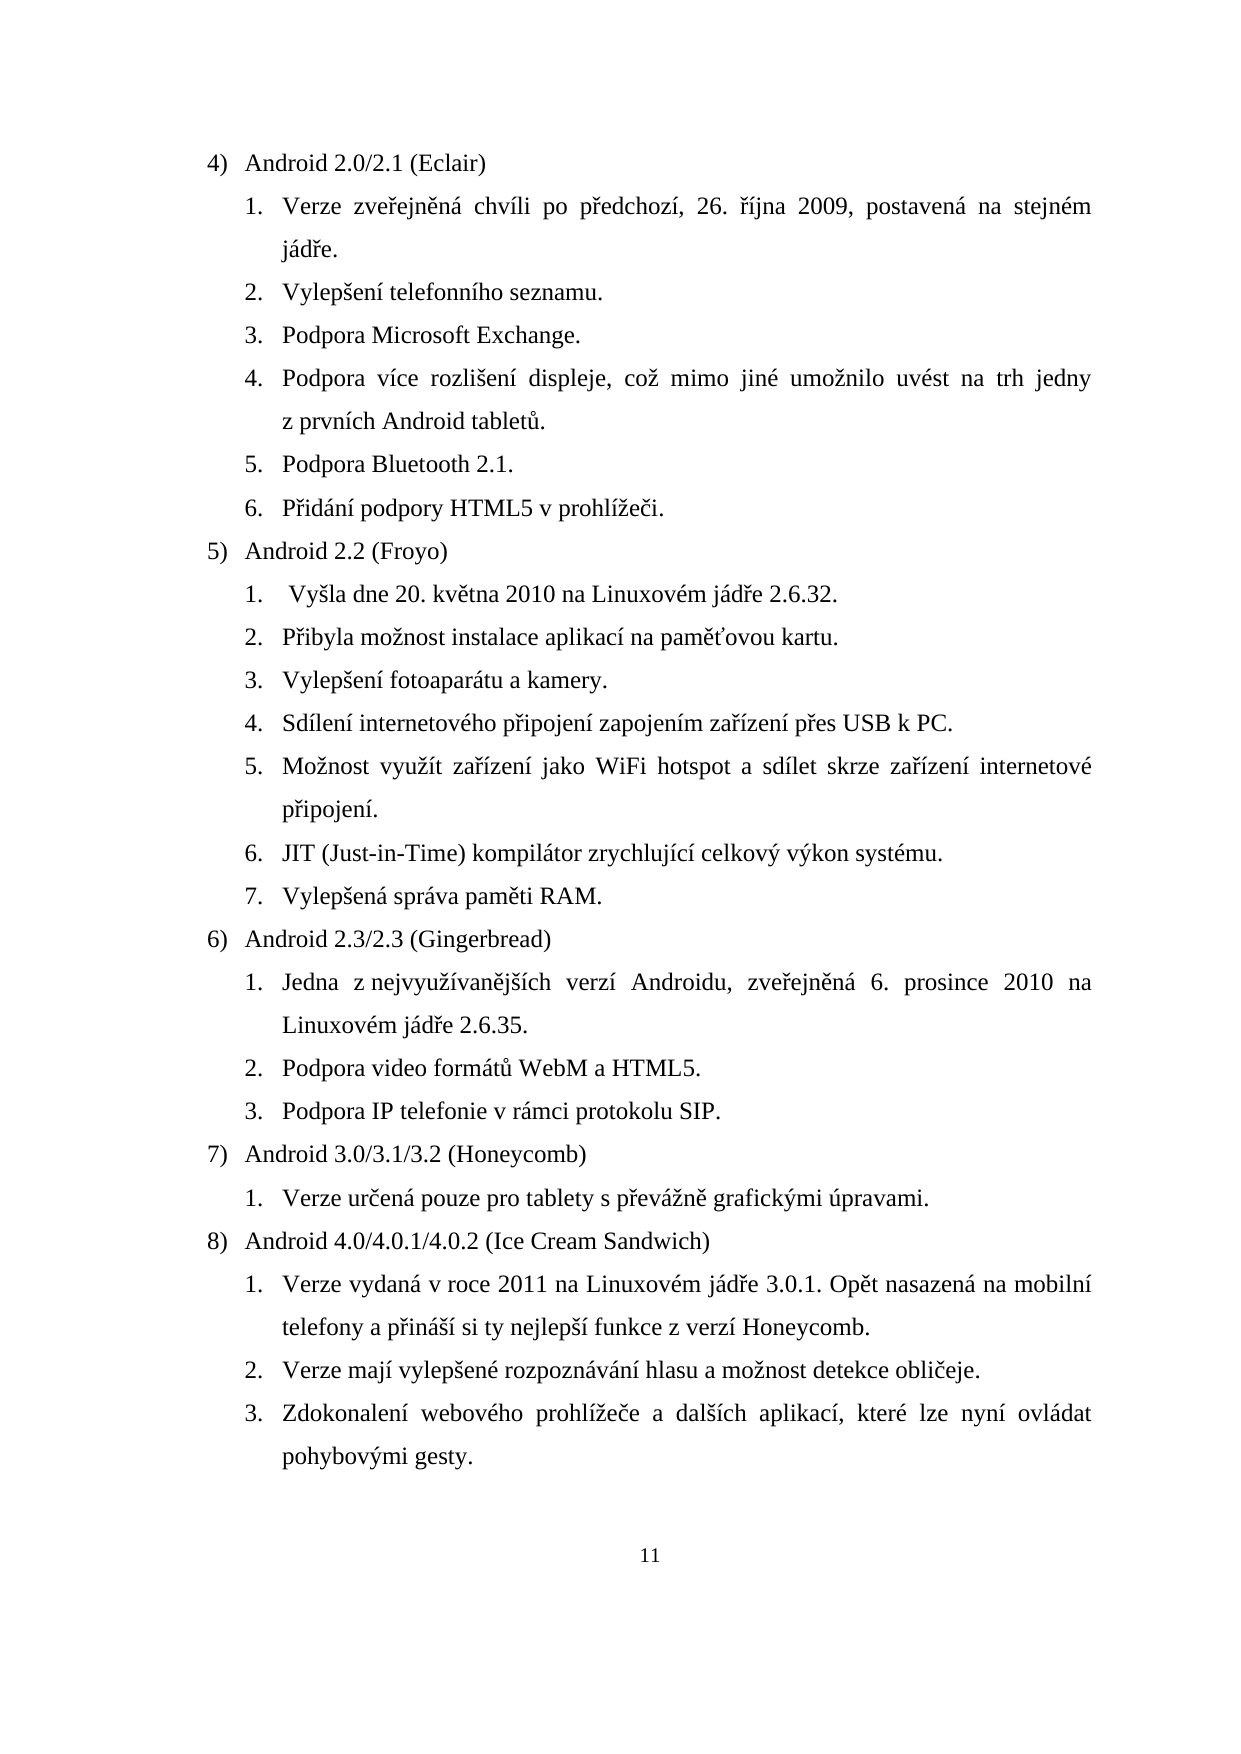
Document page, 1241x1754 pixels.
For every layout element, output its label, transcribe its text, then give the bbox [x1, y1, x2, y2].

list Možnost využít zařízení jako WiFi hotspot a sdílet skrze zařízení internetové připojení. [244, 751, 1092, 823]
list Verze vydaná v roce 2011 na Linuxovém jádře 3.0.1. Opět nasazená na mobilní telefony a přináší si ty nejlepší funkce z verzí Honeycomb. [244, 1269, 1092, 1341]
list Vylepšená správa paměti RAM. [244, 881, 1092, 909]
list Verze určená pouze pro tablety s převážně grafickými úpravami. [244, 1183, 1092, 1211]
list Podpora Microsoft Exchange. [244, 320, 1092, 349]
list Podpora více rozlišení displeje, což mimo jiné umožnilo uvést na trh jedny z prvních Android tabletů. [244, 363, 1092, 435]
list Verze mají vylepšené rozpoznávání hlasu a možnost detekce obličeje. [244, 1355, 1092, 1384]
list Android 4.0/4.0.1/4.0.2 (Ice Cream Sandwich) [207, 1226, 1092, 1254]
list Vylepšení telefonního seznamu. [244, 277, 1092, 306]
list Vylepšení fotoaparátu a kamery. [244, 665, 1092, 694]
list Android 2.3/2.3 (Gingerbread) [207, 924, 1092, 953]
list Vyšla dne 20. května 2010 na Linuxovém jádře 2.6.32. [244, 579, 1092, 608]
list Verze zveřejněná chvíli po předchozí, 26. října 2009, postavená na stejném jádře. [244, 191, 1092, 263]
list Podpora Bluetooth 2.1. [244, 449, 1092, 478]
list Přibyla možnost instalace aplikací na paměťovou kartu. [244, 622, 1092, 651]
list Přidání podpory HTML5 v prohlížeči. [244, 493, 1092, 521]
list Android 2.2 (Froyo) [207, 536, 1092, 564]
list Android 2.0/2.1 (Eclair) [207, 148, 1092, 176]
list Podpora video formátů WebM a HTML5. [244, 1053, 1092, 1082]
list JIT (Just-in-Time) kompilátor zrychlující celkový výkon systému. [244, 838, 1092, 866]
list Zdokonalení webového prohlížeče a dalších aplikací, které lze nyní ovládat pohybovými gesty. [244, 1398, 1092, 1470]
list Podpora IP telefonie v rámci protokolu SIP. [244, 1096, 1092, 1125]
list Android 3.0/3.1/3.2 (Honeycomb) [207, 1139, 1092, 1168]
list Sdílení internetového připojení zapojením zařízení přes USB k PC. [244, 708, 1092, 737]
list Jedna z nejvyužívanějších verzí Androidu, zveřejněná 6. prosince 2010 na Linuxovém jádře 2.6.35. [244, 967, 1092, 1039]
